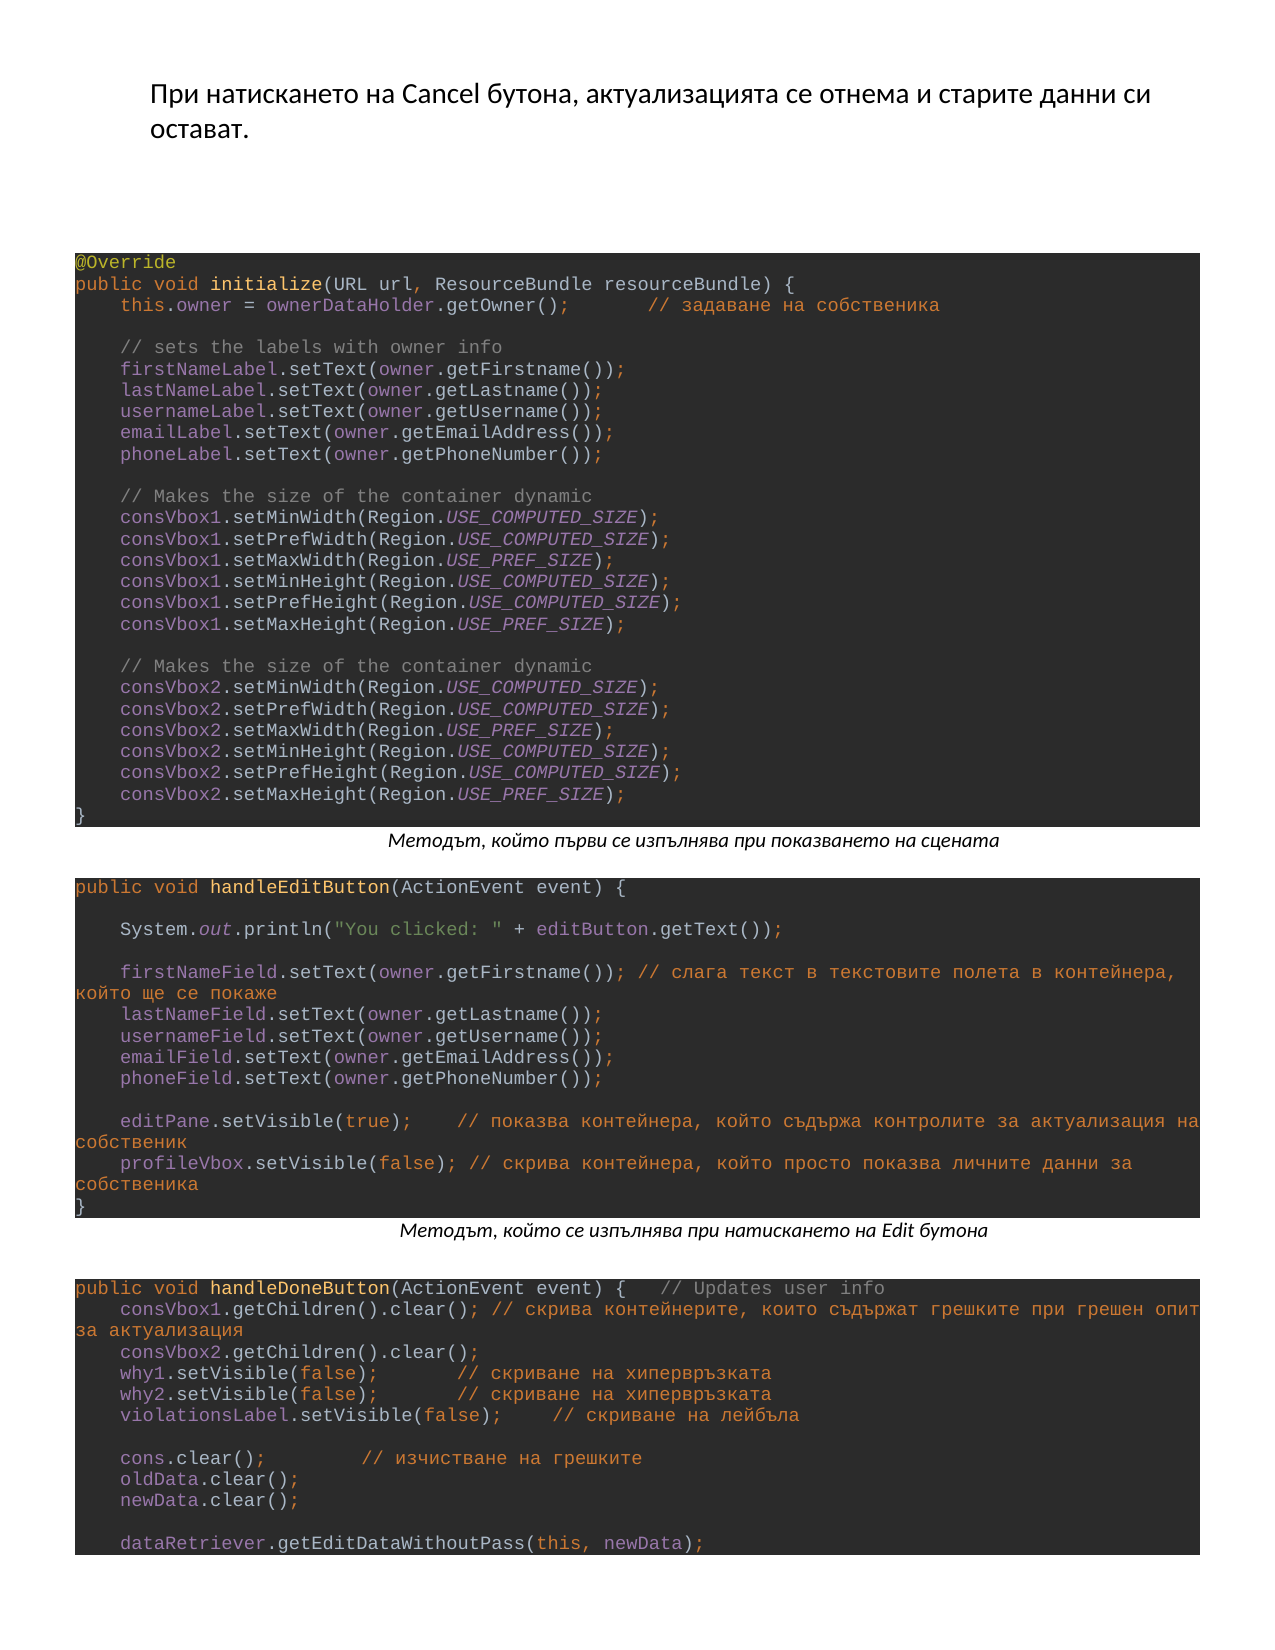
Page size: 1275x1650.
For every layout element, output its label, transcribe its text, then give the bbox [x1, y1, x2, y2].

text Методът, който първи се изпълнява при показването на сцената [187, 827, 1200, 852]
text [75, 1279, 1200, 1555]
text При натискането на Cancel бутона, актуализацията се отнема и старите данни си остават. [150, 75, 1200, 146]
text Методът, който се изпълнява при натискането на Edit бутона [187, 1218, 1200, 1243]
text @Override public void initialize(URL url, ResourceBundle resourceBundle) { this.owner = ownerDataHolder.getOwner(); // задаване на собственика // sets the labels with owner info firstNameLabel.setText(owner.getFirstname()); lastNameLabel.setText(owner.getLastname()); usernameLabel.setText(owner.getUsername()); emailLabel.setText(owner.getEmailAddress()); phoneLabel.setText(owner.getPhoneNumber()); // Makes the size of the container dynamic consVbox1.setMinWidth(Region.USE_COMPUTED_SIZE); consVbox1.setPrefWidth(Region.USE_COMPUTED_SIZE); consVbox1.setMaxWidth(Region.USE_PREF_SIZE); consVbox1.setMinHeight(Region.USE_COMPUTED_SIZE); consVbox1.setPrefHeight(Region.USE_COMPUTED_SIZE); consVbox1.setMaxHeight(Region.USE_PREF_SIZE); // Makes the size of the container dynamic consVbox2.setMinWidth(Region.USE_COMPUTED_SIZE); consVbox2.setPrefWidth(Region.USE_COMPUTED_SIZE); consVbox2.setMaxWidth(Region.USE_PREF_SIZE); consVbox2.setMinHeight(Region.USE_COMPUTED_SIZE); consVbox2.setPrefHeight(Region.USE_COMPUTED_SIZE); consVbox2.setMaxHeight(Region.USE_PREF_SIZE); } [75, 253, 1200, 827]
text public void handleEditButton(ActionEvent event) { System.out.println("You clicked: " + editButton.getText()); firstNameField.setText(owner.getFirstname()); // слага текст в текстовите полета в контейнера, който ще се покаже lastNameField.setText(owner.getLastname()); usernameField.setText(owner.getUsername()); emailField.setText(owner.getEmailAddress()); phoneField.setText(owner.getPhoneNumber()); editPane.setVisible(true); // показва контейнера, който съдържа контролите за актуализация на собственик profileVbox.setVisible(false); // скрива контейнера, който просто показва личните данни за собственика } [75, 878, 1200, 1218]
